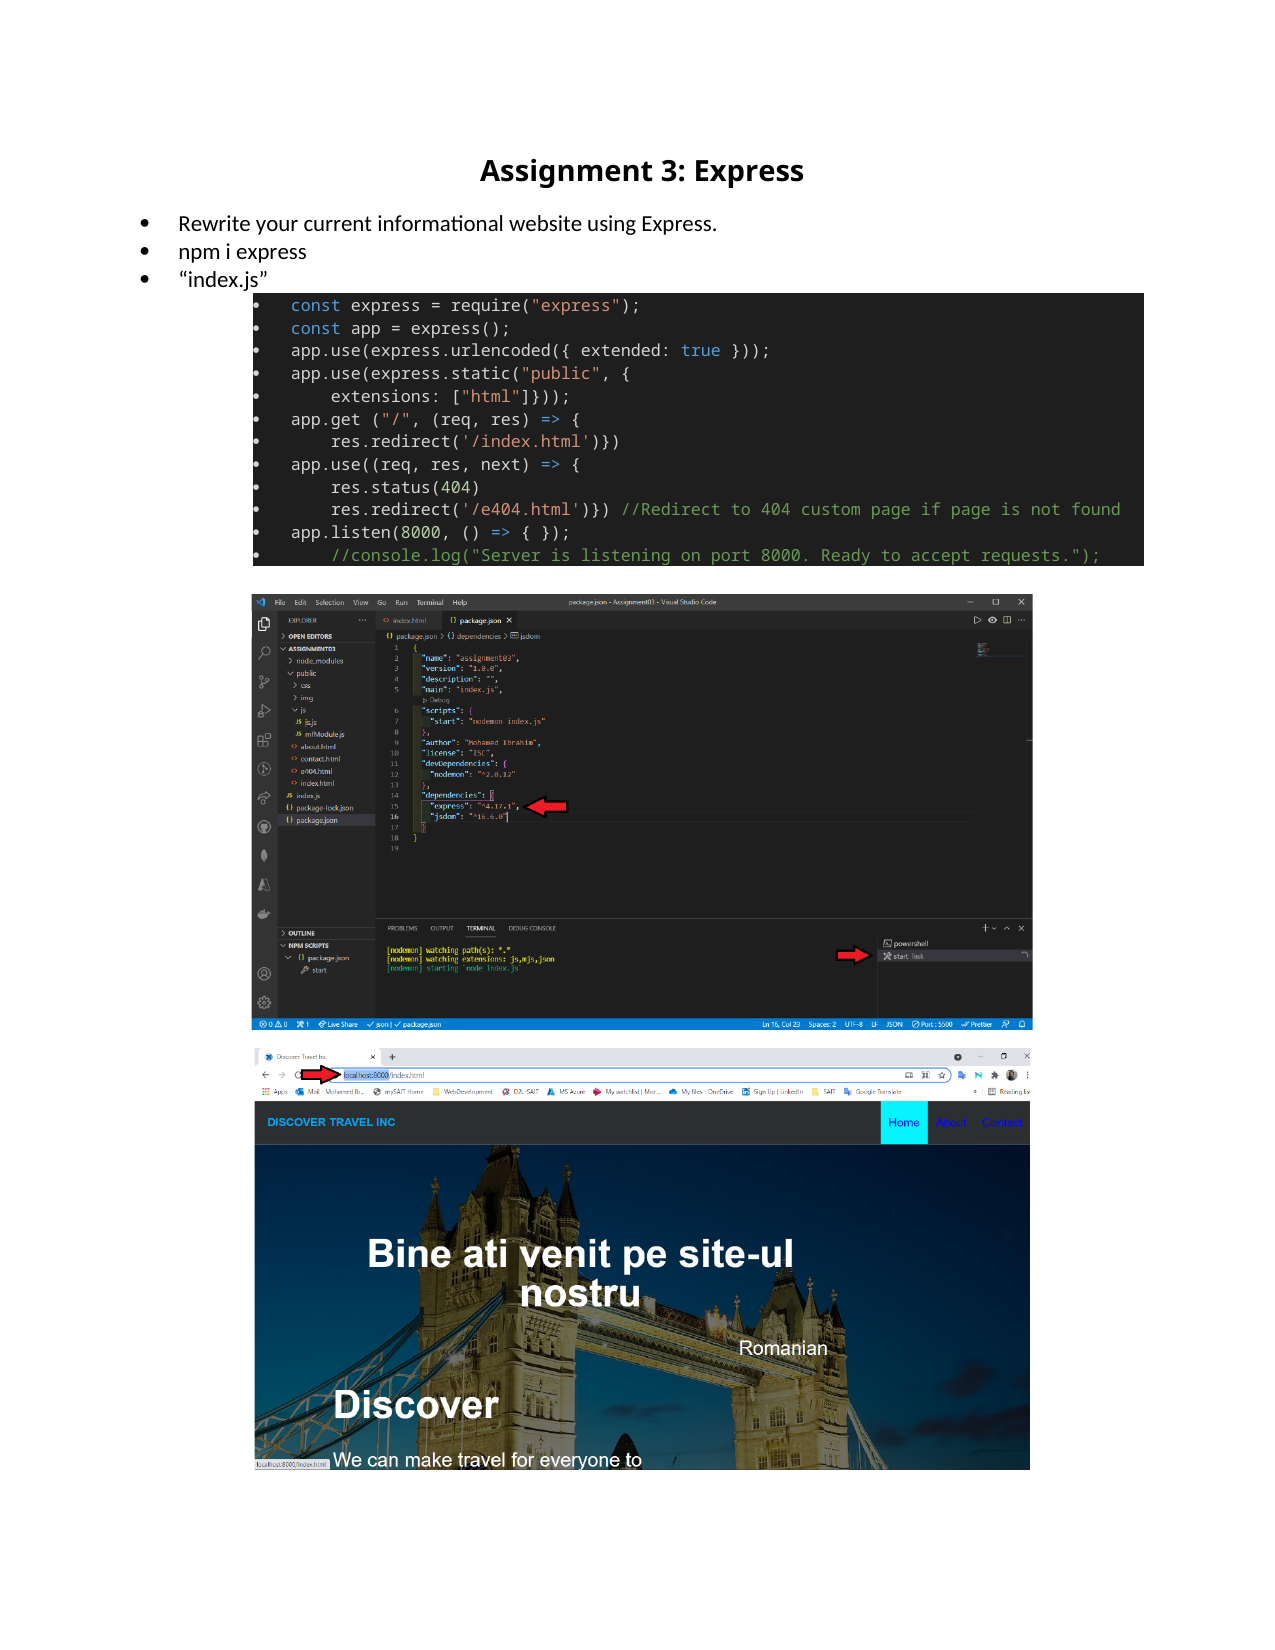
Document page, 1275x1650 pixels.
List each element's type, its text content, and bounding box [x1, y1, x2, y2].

list app.listen(8000, () => { }); [253, 521, 1144, 543]
list res.status(404) [253, 475, 1144, 498]
list app.use(express.static("public", { [253, 362, 1144, 384]
list app.use((req, res, next) => { [253, 452, 1144, 475]
list //console.log("Server is listening on port 8000. Ready to accept requests."); [253, 543, 1144, 566]
list const app = express(); [253, 316, 1144, 339]
picture [251, 594, 1033, 1030]
text Assignment 3: Express [141, 150, 1144, 190]
list app.use(express.urlencoded({ extended: true })); [253, 339, 1144, 362]
list extensions: ["html"]})); [253, 384, 1144, 407]
list npm i express [141, 237, 1144, 266]
list “index.js” [141, 266, 1144, 293]
list const express = require("express"); [253, 293, 1144, 316]
list res.redirect('/e404.html')}) //Redirect to 404 custom page if page is not found [253, 498, 1144, 521]
list app.get ("/", (req, res) => { [253, 407, 1144, 430]
list res.redirect('/index.html')}) [253, 430, 1144, 452]
picture [254, 1048, 1030, 1470]
list Rewrite your current informational website using Express. [141, 209, 1144, 237]
